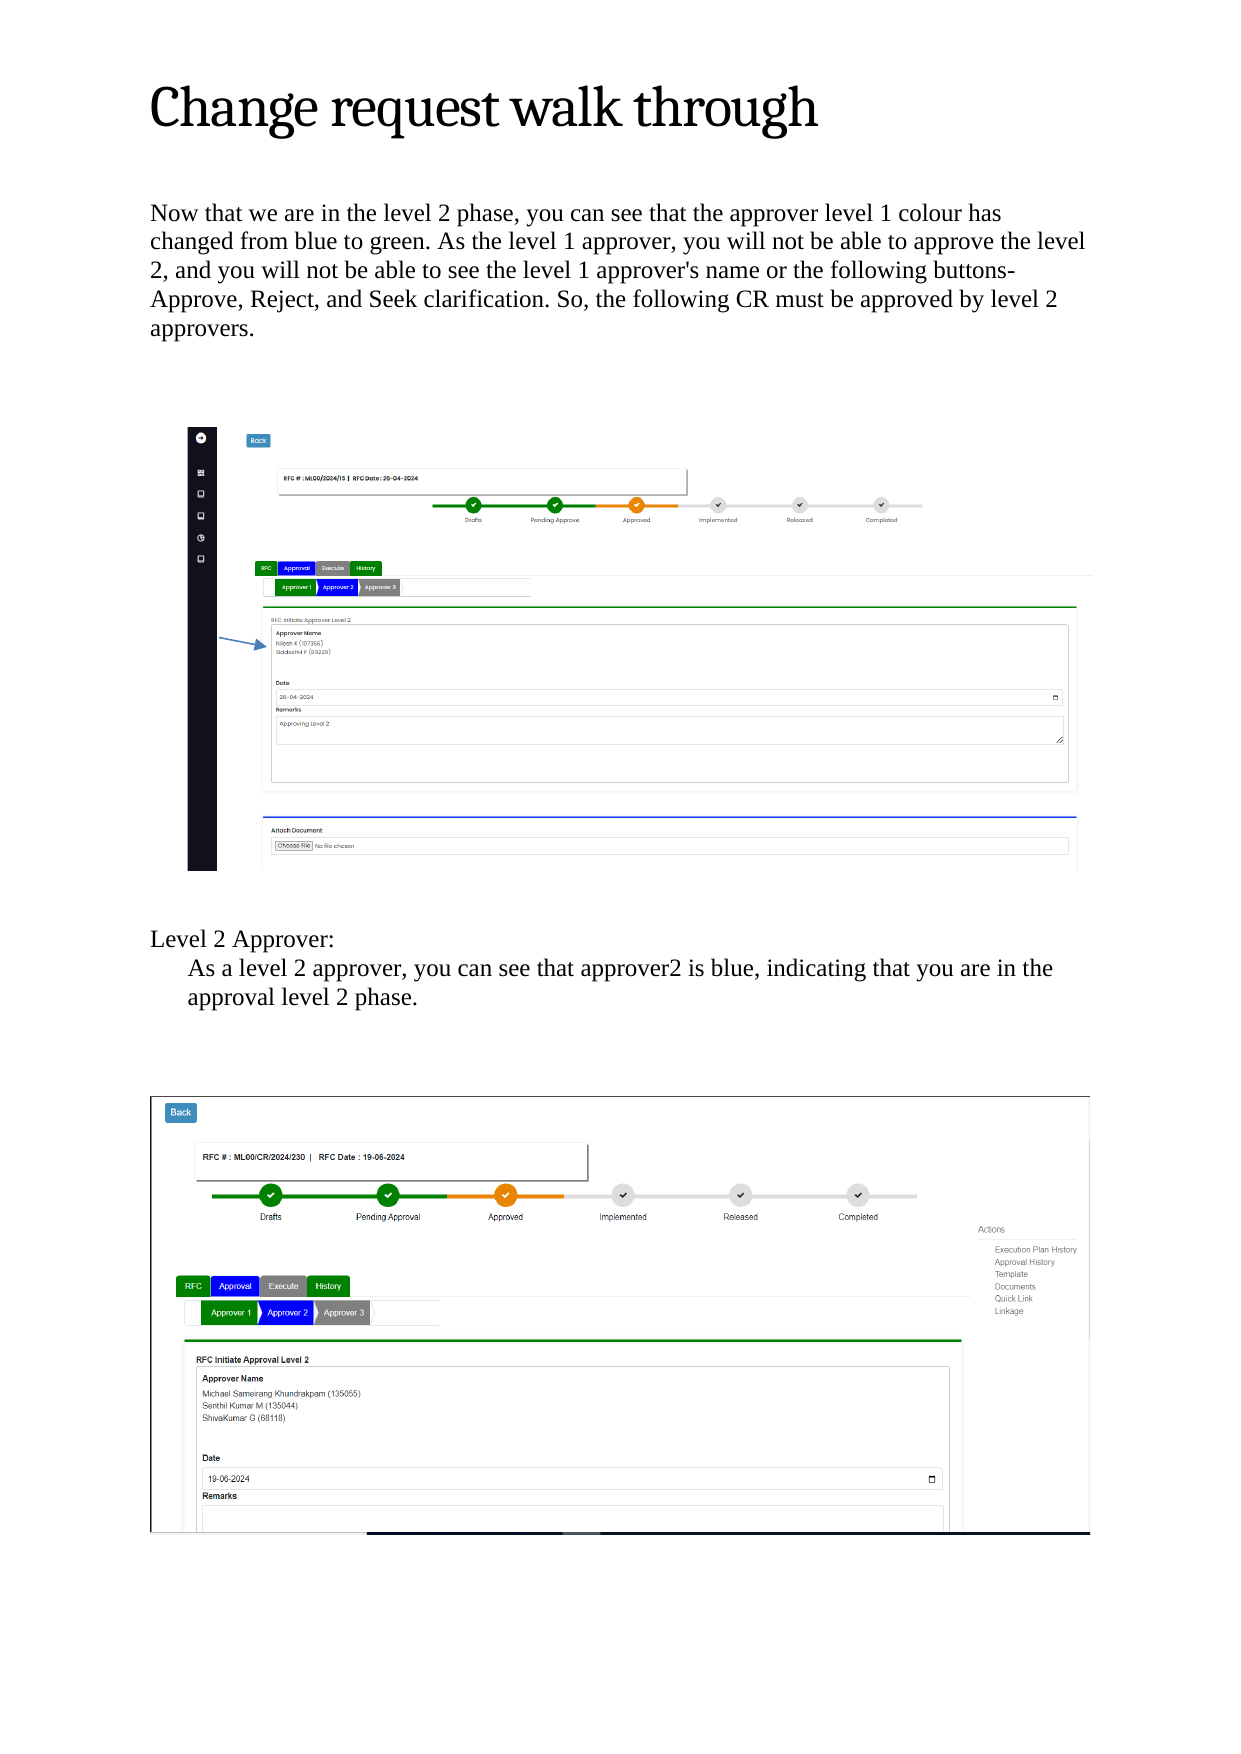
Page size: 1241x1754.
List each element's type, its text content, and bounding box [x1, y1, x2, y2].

text Level 2 Approver: [150, 924, 1090, 953]
text As a level 2 approver, you can see that approver2 is blue, indicating that you are in the approval level 2 phase. [187, 953, 1090, 1010]
picture [150, 1096, 1091, 1535]
text Now that we are in the level 2 phase, you can see that the approver level 1 colour has changed from blue to green. As the level 1 approver, you will not be able to approve the level 2, and you will not be able to see the level 1 approver's name or the following buttons- Approve, Reject, and Seek clarification. So, the following CR must be approved by level 2 approvers. [150, 198, 1090, 341]
picture [187, 427, 1128, 871]
